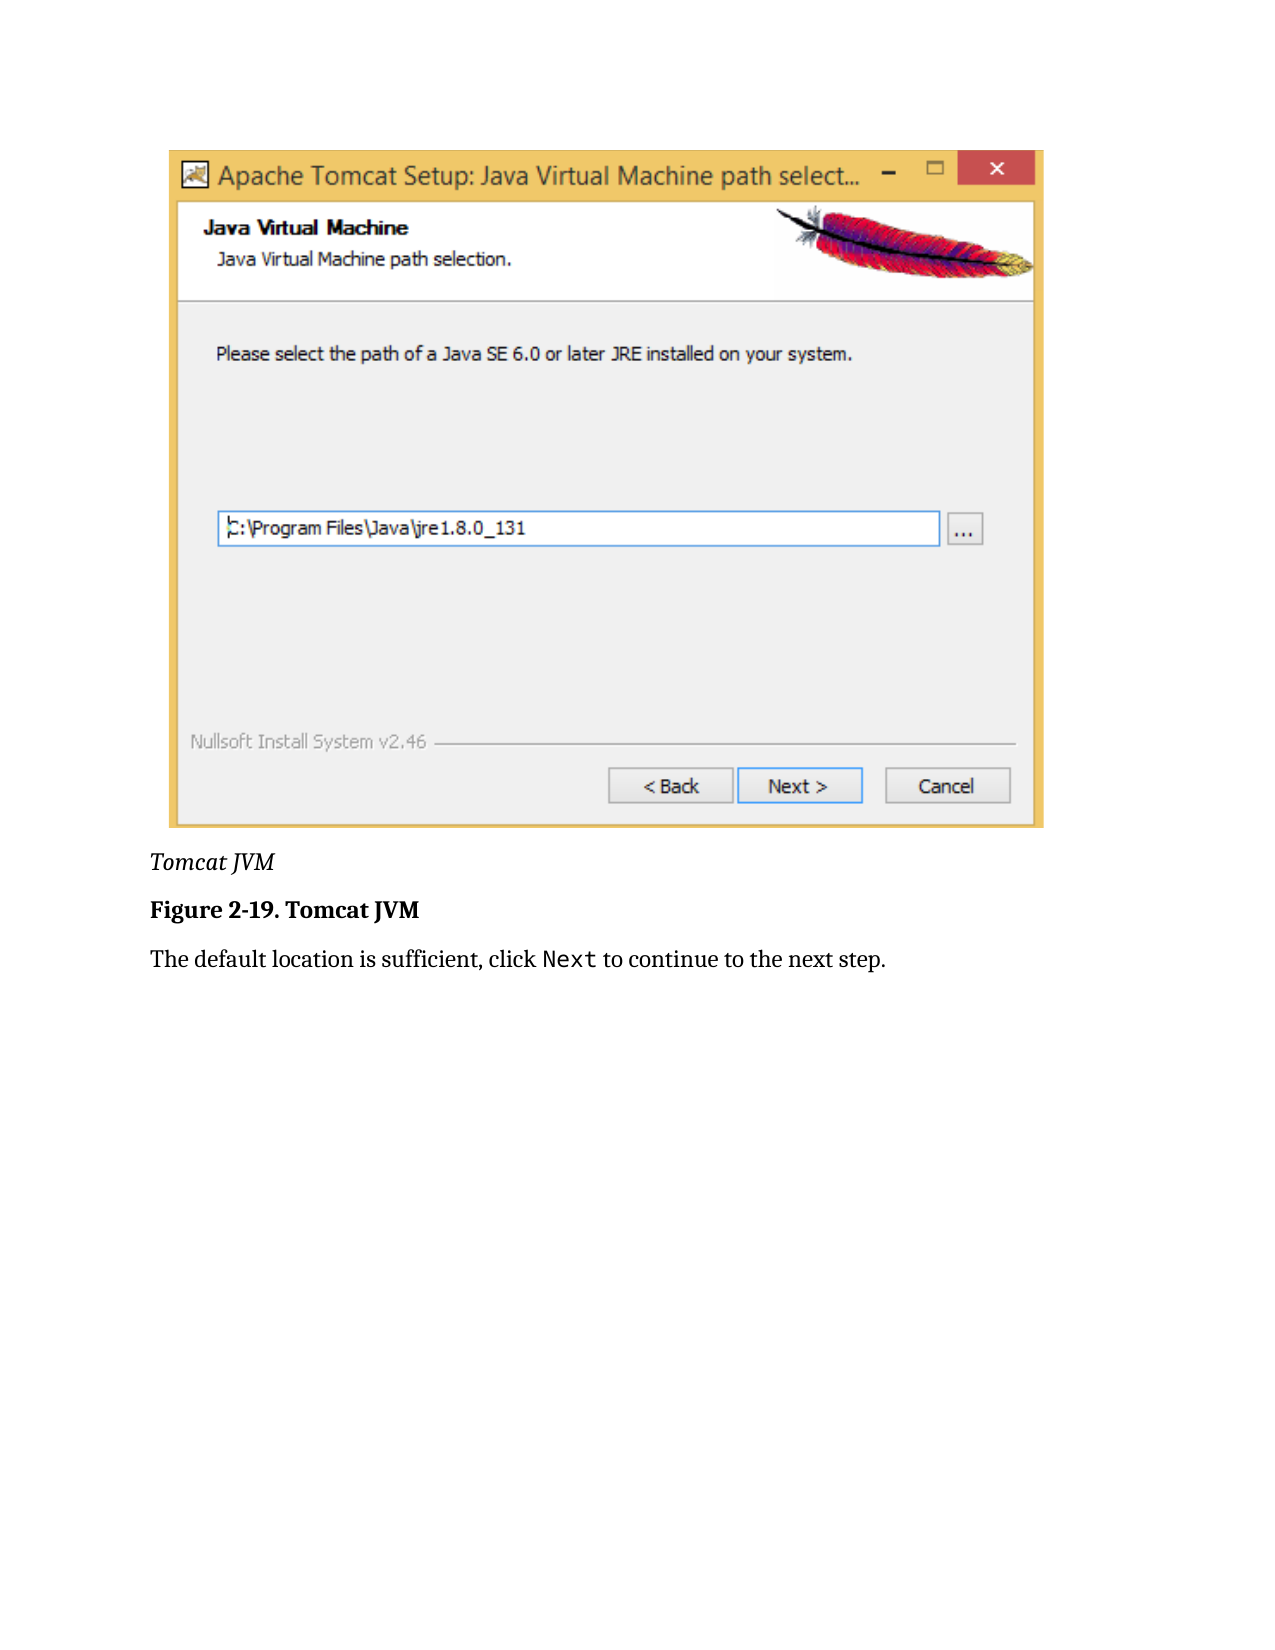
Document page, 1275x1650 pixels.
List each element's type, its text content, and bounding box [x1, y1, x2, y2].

text Figure 2-19. Tomcat JVM [150, 896, 1125, 924]
picture [168, 150, 1044, 828]
text The default location is sufficient, click Next to continue to the next step. [150, 943, 1125, 974]
text Tomcat JVM [150, 848, 1125, 877]
